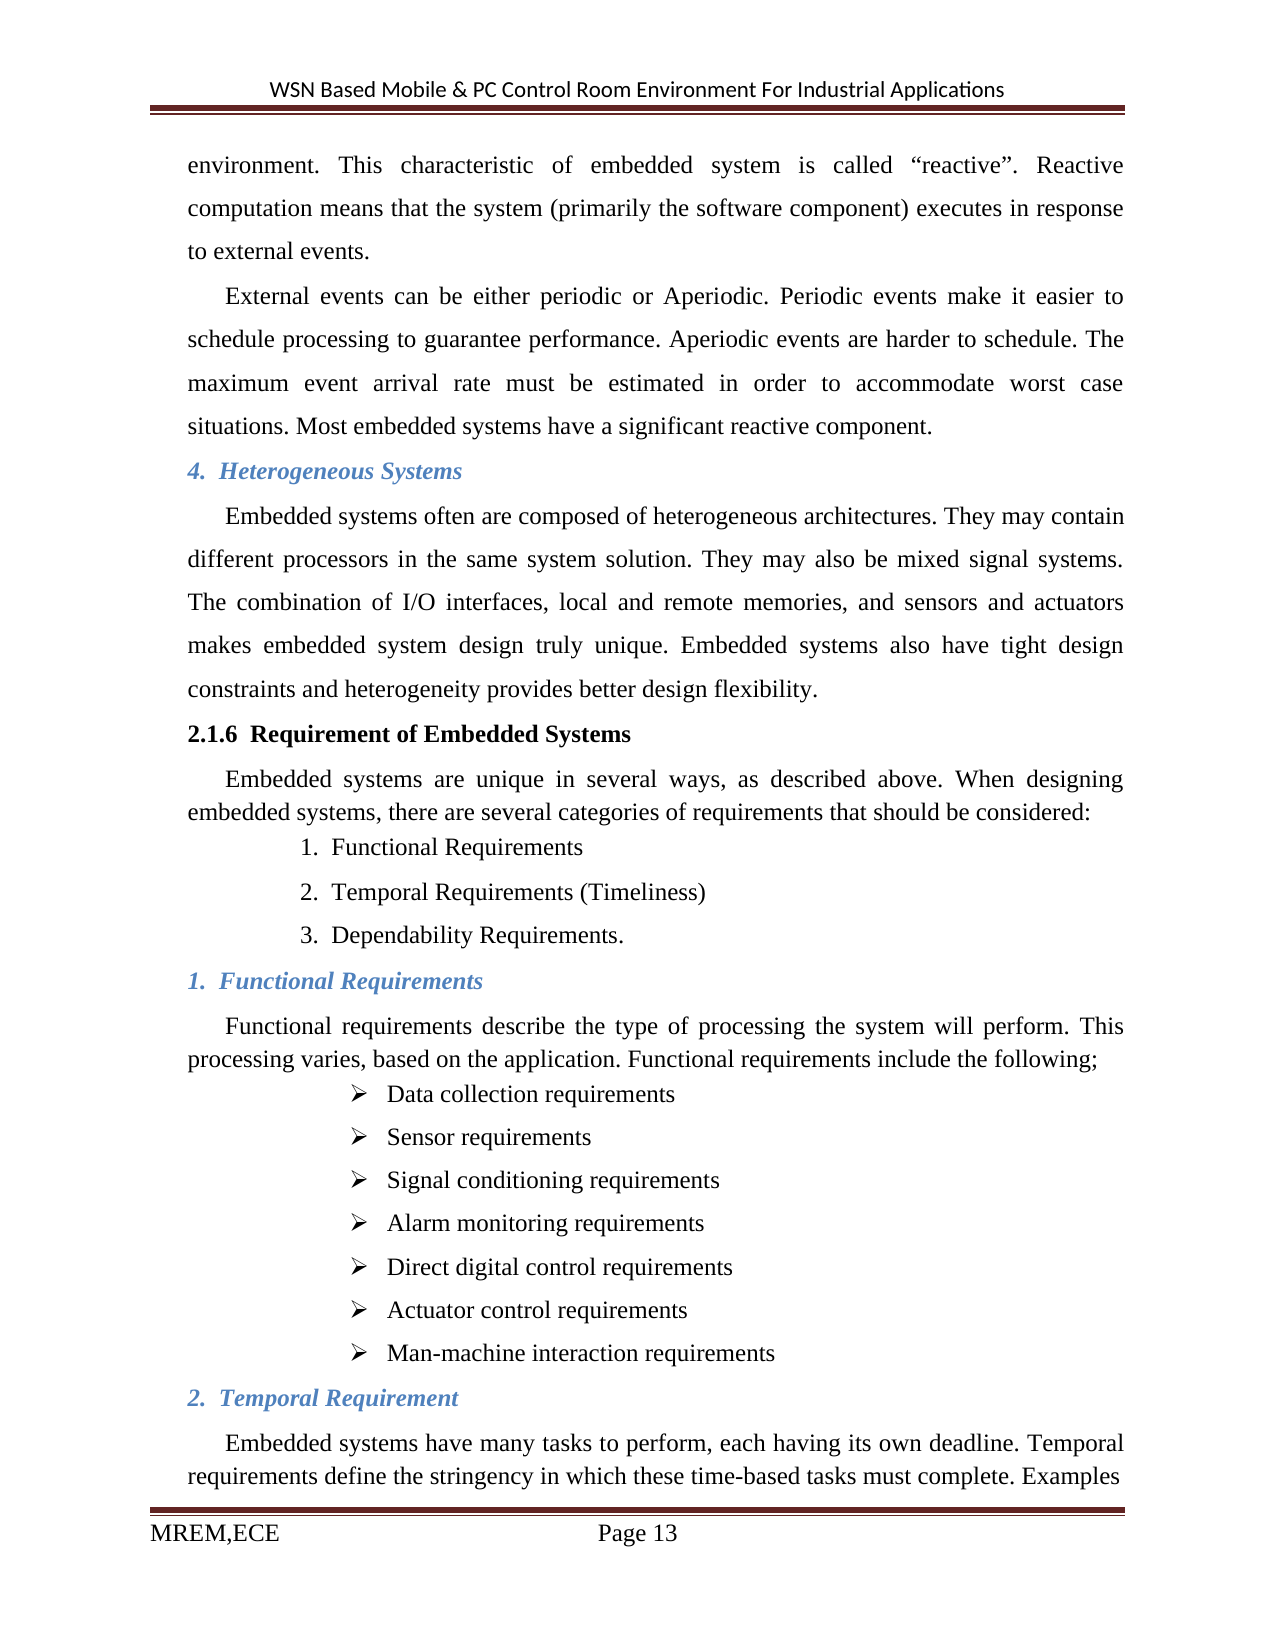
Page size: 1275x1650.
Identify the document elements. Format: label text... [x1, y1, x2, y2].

text Functional requirements describe the type of processing the system will perform. This processing varies, based on the application. Functional requirements include the following; [187, 1011, 1125, 1073]
list Direct digital control requirements [349, 1252, 1125, 1280]
text 1. Functional Requirements [187, 832, 1125, 861]
list Sensor requirements [349, 1122, 1125, 1151]
list 2. Temporal Requirements (Timeliness) [187, 877, 1125, 906]
list Man-machine interaction requirements [349, 1338, 1125, 1367]
text Embedded systems are unique in several ways, as described above. When designing embedded systems, there are several categories of requirements that should be considered: [187, 764, 1125, 826]
text Embedded systems often are composed of heterogeneous architectures. They may contain different processors in the same system solution. They may also be mixed signal systems. The combination of I/O interfaces, local and remote memories, and sensors and actuators makes embedded system design truly unique. Embedded systems also have tight design constraints and heterogeneity provides better design flexibility. [187, 501, 1125, 702]
list Signal conditioning requirements [349, 1165, 1125, 1194]
text Embedded systems have many tasks to perform, each having its own deadline. Temporal requirements define the stringency in which these time-based tasks must complete. Examples [187, 1428, 1125, 1490]
subtitle 4. Heterogeneous Systems [187, 456, 1125, 485]
list Data collection requirements [349, 1079, 1125, 1108]
list Alarm monitoring requirements [349, 1208, 1125, 1237]
subtitle 2.1.6 Requirement of Embedded Systems [187, 719, 1125, 748]
subtitle 2. Temporal Requirement [187, 1383, 1125, 1412]
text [187, 150, 1125, 265]
list 3. Dependability Requirements. [187, 921, 1125, 949]
text External events can be either periodic or Aperiodic. Periodic events make it easier to schedule processing to guarantee performance. Aperiodic events are harder to schedule. The maximum event arrival rate must be estimated in order to accommodate worst case situations. Most embedded systems have a significant reactive component. [187, 281, 1125, 439]
list Actuator control requirements [349, 1295, 1125, 1323]
subtitle 1. Functional Requirements [187, 966, 1125, 994]
